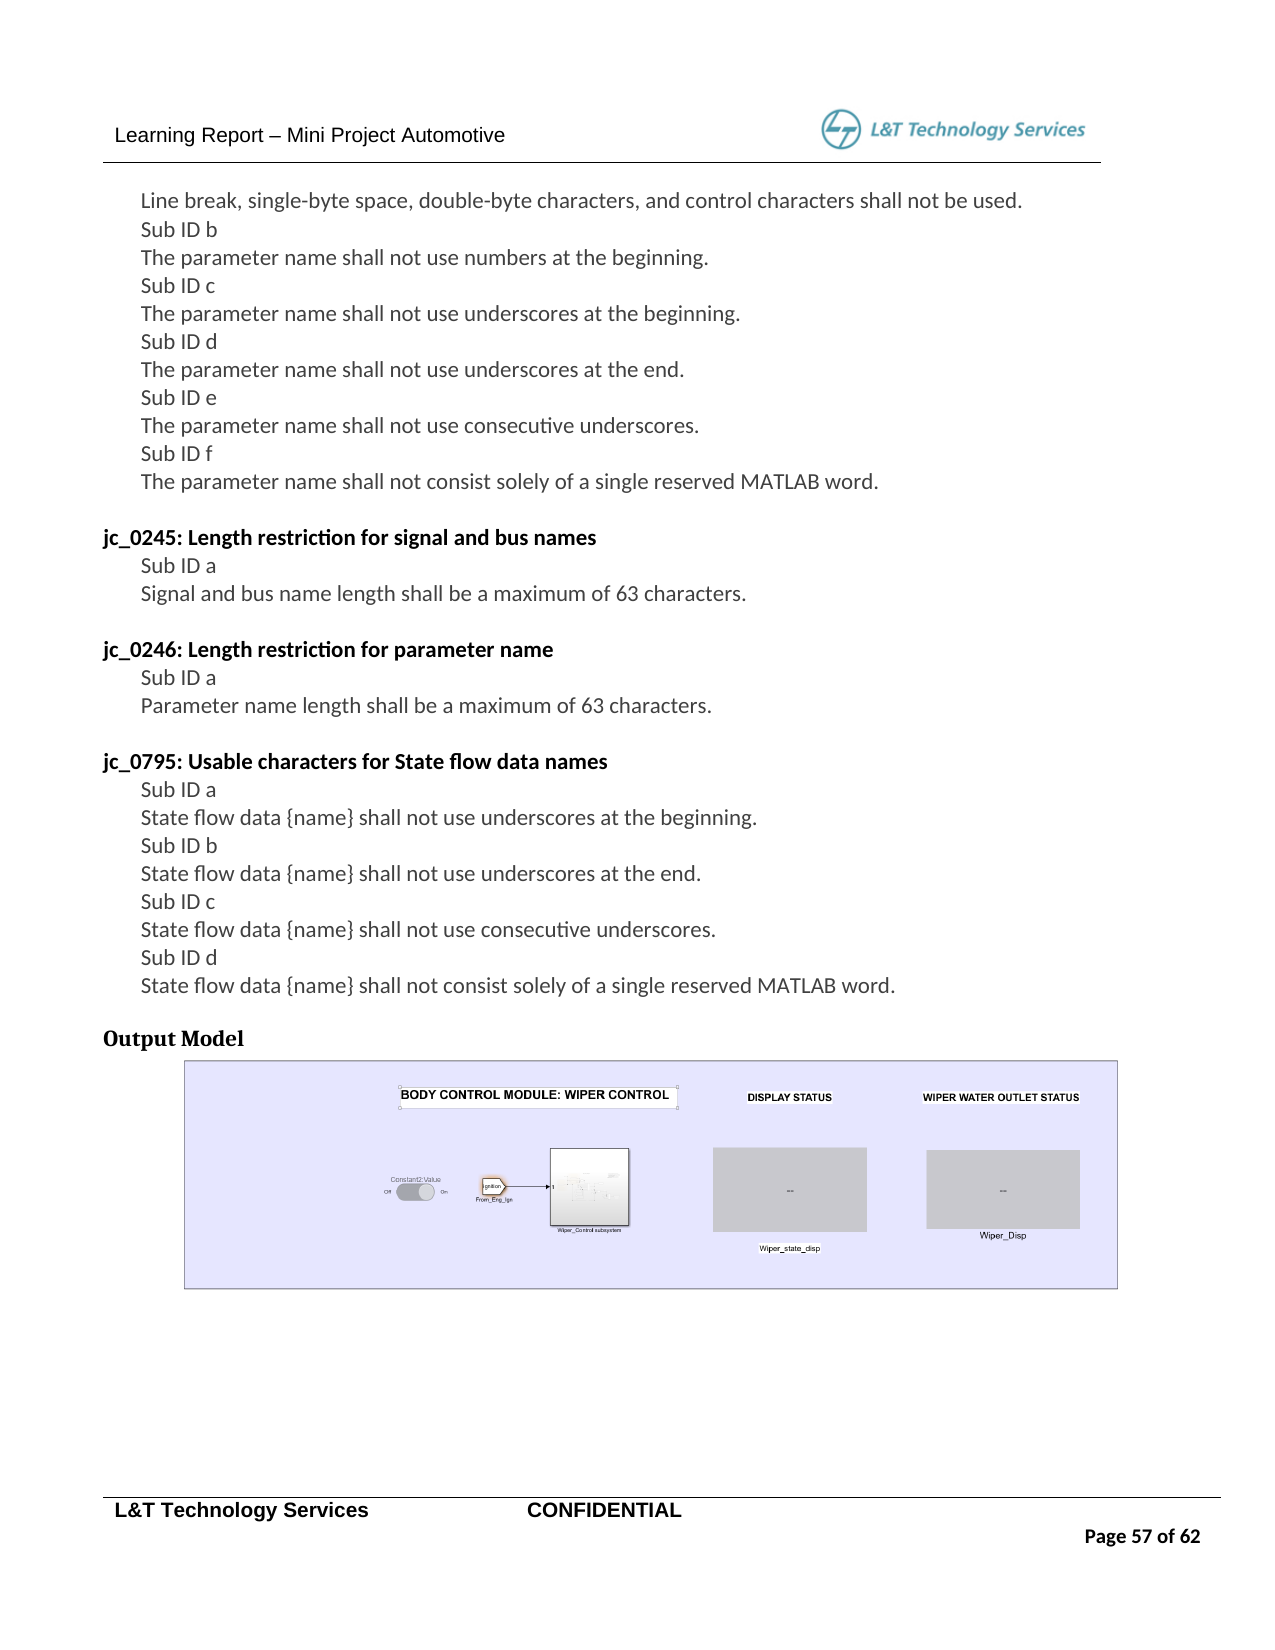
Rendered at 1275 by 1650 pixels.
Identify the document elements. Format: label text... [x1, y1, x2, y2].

text Sub ID c [103, 887, 1162, 915]
text The parameter name shall not use underscores at the beginning. [103, 299, 1162, 327]
text Sub ID d [103, 327, 1162, 355]
text The parameter name shall not use underscores at the end. [103, 355, 1162, 383]
text The parameter name shall not use consecutive underscores. [103, 411, 1162, 439]
text Output Model [103, 1026, 1162, 1052]
text Sub ID a [103, 663, 1162, 691]
text Sub ID b [103, 831, 1162, 859]
text Sub ID a [103, 551, 1162, 579]
text Sub ID d [103, 943, 1162, 971]
text Sub ID e [103, 383, 1162, 411]
text State flow data {name} shall not use consecutive underscores. [103, 915, 1162, 943]
text jc_0795: Usable characters for State flow data names [103, 747, 1162, 775]
text Line break, single-byte space, double-byte characters, and control characters shall not be used. [103, 187, 1162, 215]
text State flow data {name} shall not consist solely of a single reserved MATLAB word. [103, 971, 1162, 999]
text jc_0246: Length restriction for parameter name [103, 635, 1162, 663]
text Sub ID b [103, 215, 1162, 243]
text Parameter name length shall be a maximum of 63 characters. [103, 691, 1162, 719]
text The parameter name shall not use numbers at the beginning. [103, 243, 1162, 271]
text Sub ID f [103, 439, 1162, 467]
text jc_0245: Length restriction for signal and bus names [103, 523, 1162, 551]
text State flow data {name} shall not use underscores at the beginning. [103, 803, 1162, 831]
text The parameter name shall not consist solely of a single reserved MATLAB word. [103, 467, 1162, 495]
text Sub ID c [103, 271, 1162, 299]
text Sub ID a [103, 775, 1162, 803]
text State flow data {name} shall not use underscores at the end. [103, 859, 1162, 887]
text Signal and bus name length shall be a maximum of 63 characters. [103, 579, 1162, 607]
